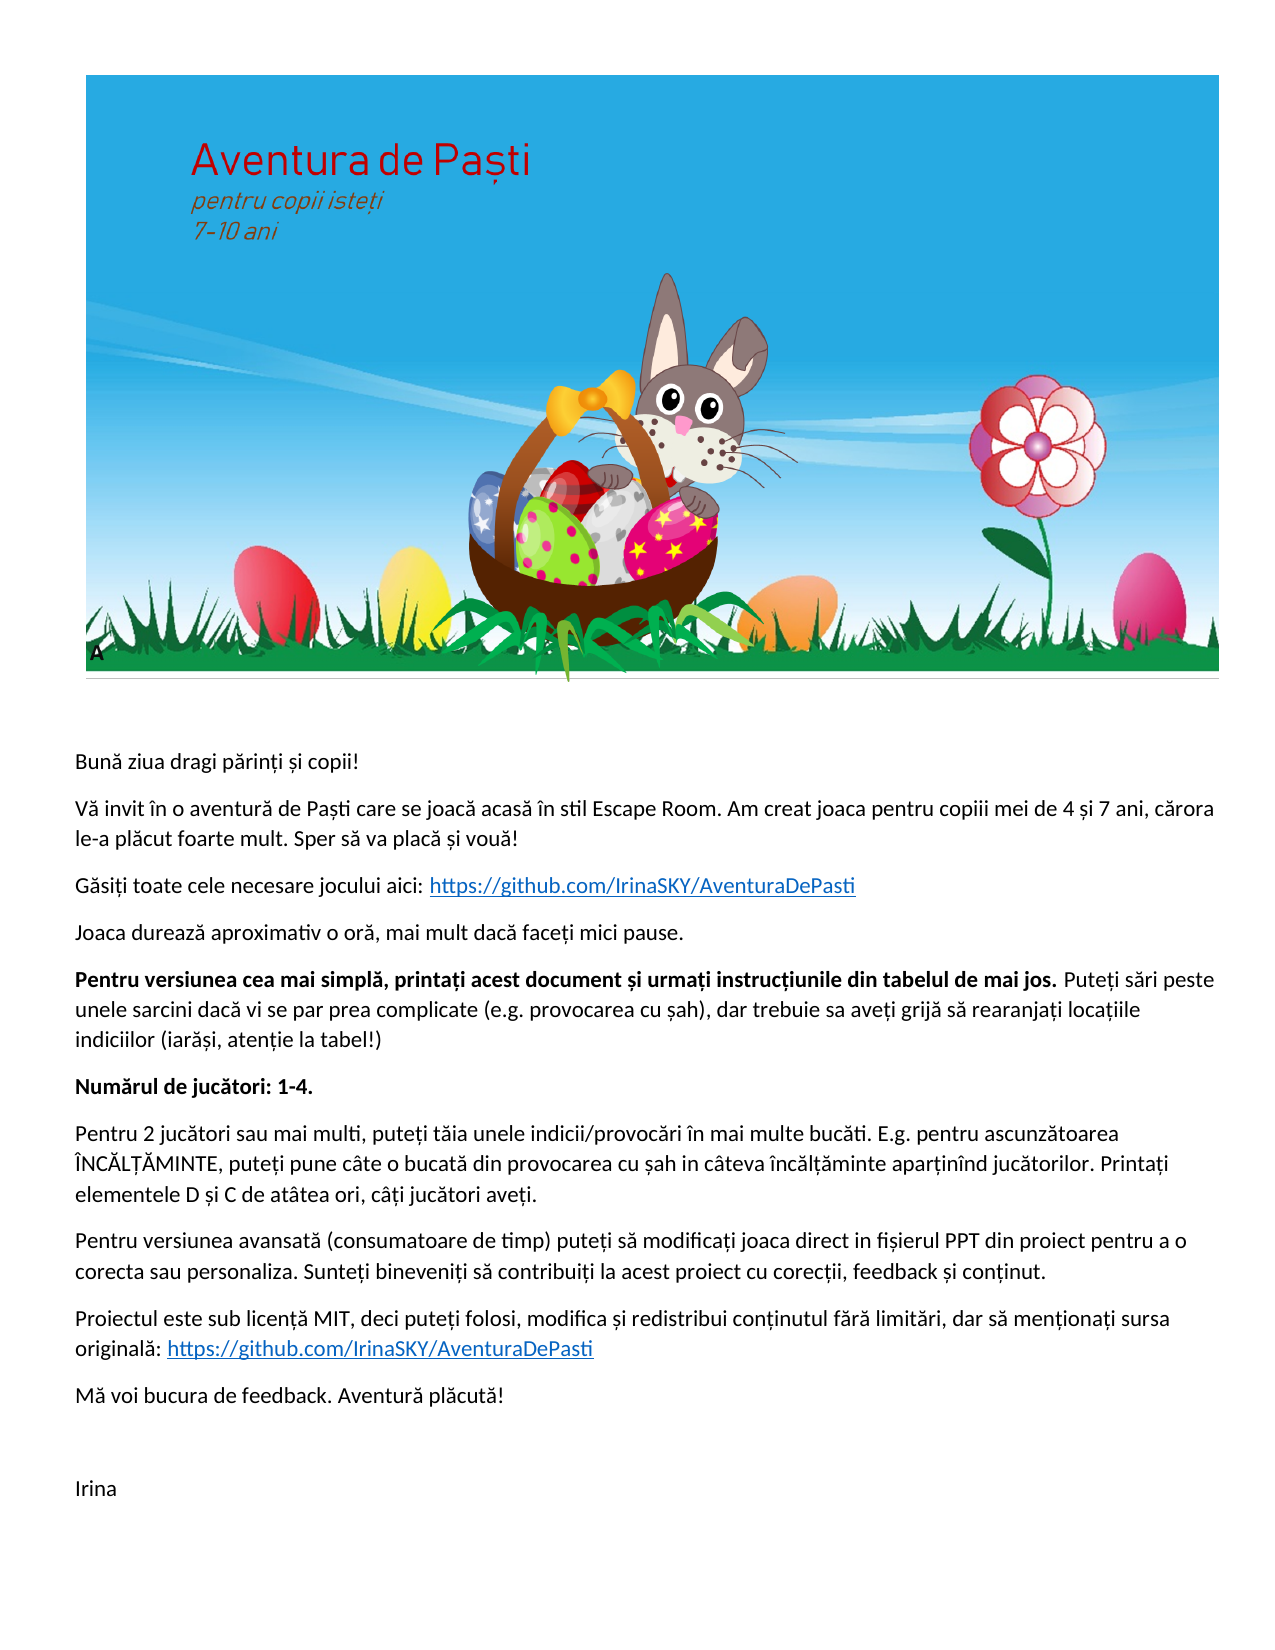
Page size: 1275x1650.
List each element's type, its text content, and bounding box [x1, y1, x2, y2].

text Mă voi bucura de feedback. Aventură plăcută! [75, 1381, 1219, 1409]
text Pentru versiunea avansată (consumatoare de timp) puteți să modificați joaca direct in fișierul PPT din proiect pentru a o corecta sau personaliza. Sunteți bineveniți să contribuiți la acest proiect cu corecții, feedback și conținut. [75, 1227, 1219, 1285]
text Pentru versiunea cea mai simplă, printați acest document și urmați instrucțiunile din tabelul de mai jos. Puteți sări peste unele sarcini dacă vi se par prea complicate (e.g. provocarea cu șah), dar trebuie sa aveți grijă să rearanjați locațiile indiciilor (iarăși, atenție la tabel!) [75, 965, 1219, 1053]
text Proiectul este sub licență MIT, deci puteți folosi, modifica și redistribui conținutul fără limitări, dar să menționați sursa originală: https://github.com/IrinaSKY/AventuraDePasti [75, 1304, 1219, 1362]
text Joaca durează aproximativ o oră, mai mult dacă faceți mici pause. [75, 918, 1219, 946]
text Numărul de jucători: 1-4. [75, 1072, 1219, 1100]
text Găsiți toate cele necesare jocului aici: https://github.com/IrinaSKY/AventuraDePasti [75, 871, 1219, 899]
text Bună ziua dragi părinți și copii! [75, 747, 1219, 775]
picture [75, 75, 1219, 682]
text Pentru 2 jucători sau mai multi, puteți tăia unele indicii/provocări în mai multe bucăti. E.g. pentru ascunzătoarea ÎNCĂLȚĂMINTE, puteți pune câte o bucată din provocarea cu șah in câteva încălțăminte aparținînd jucătorilor. Printați elementele D și C de atâtea ori, câți jucători aveți. [75, 1119, 1219, 1208]
text Vă invit în o aventură de Paști care se joacă acasă în stil Escape Room. Am creat joaca pentru copiii mei de 4 și 7 ani, cărora le-a plăcut foarte mult. Sper să va placă și vouă! [75, 794, 1219, 852]
text Irina [75, 1474, 1219, 1502]
